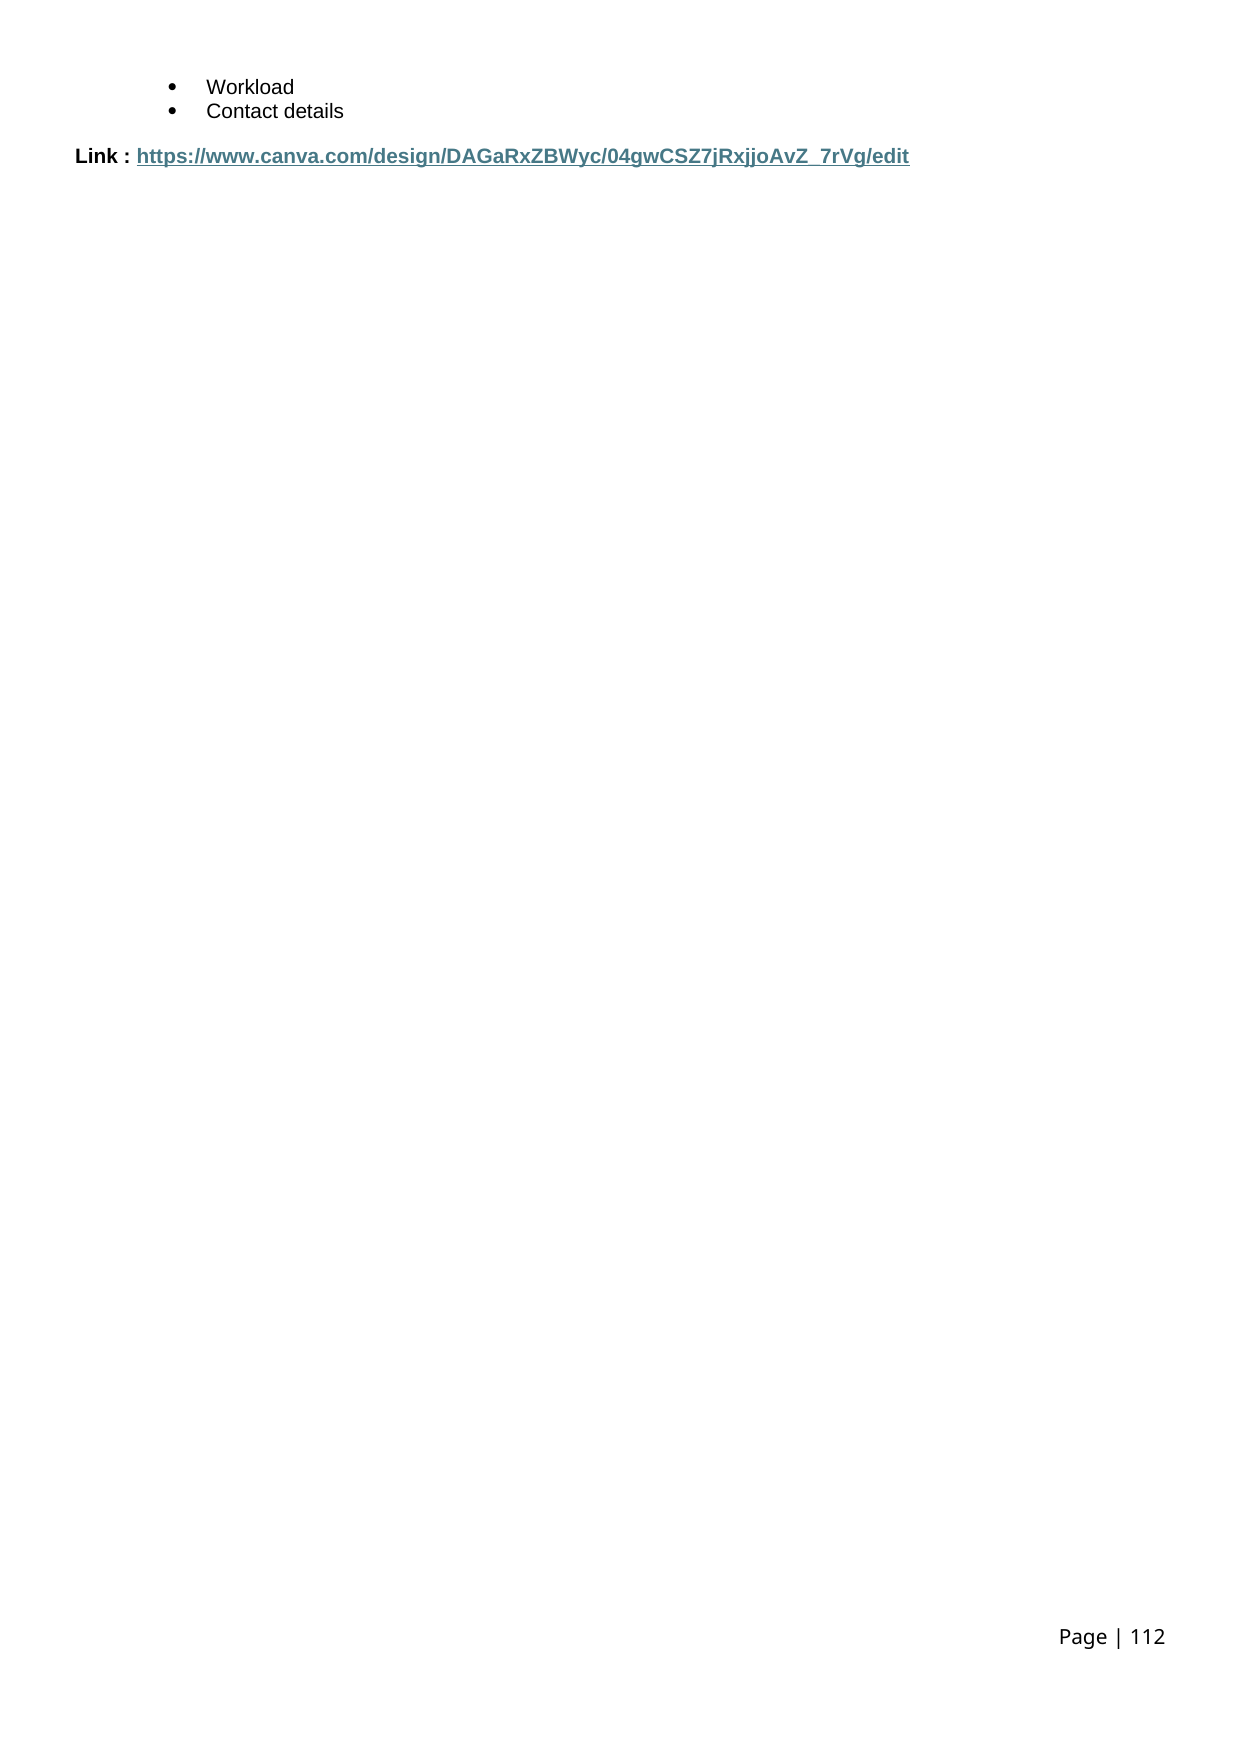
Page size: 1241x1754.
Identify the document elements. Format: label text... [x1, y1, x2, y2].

list Workload [169, 75, 1165, 99]
text Link : https://www.canva.com/design/DAGaRxZBWyc/04gwCSZ7jRxjjoAvZ_7rVg/edit [75, 144, 1165, 168]
list Contact details [169, 99, 1165, 123]
